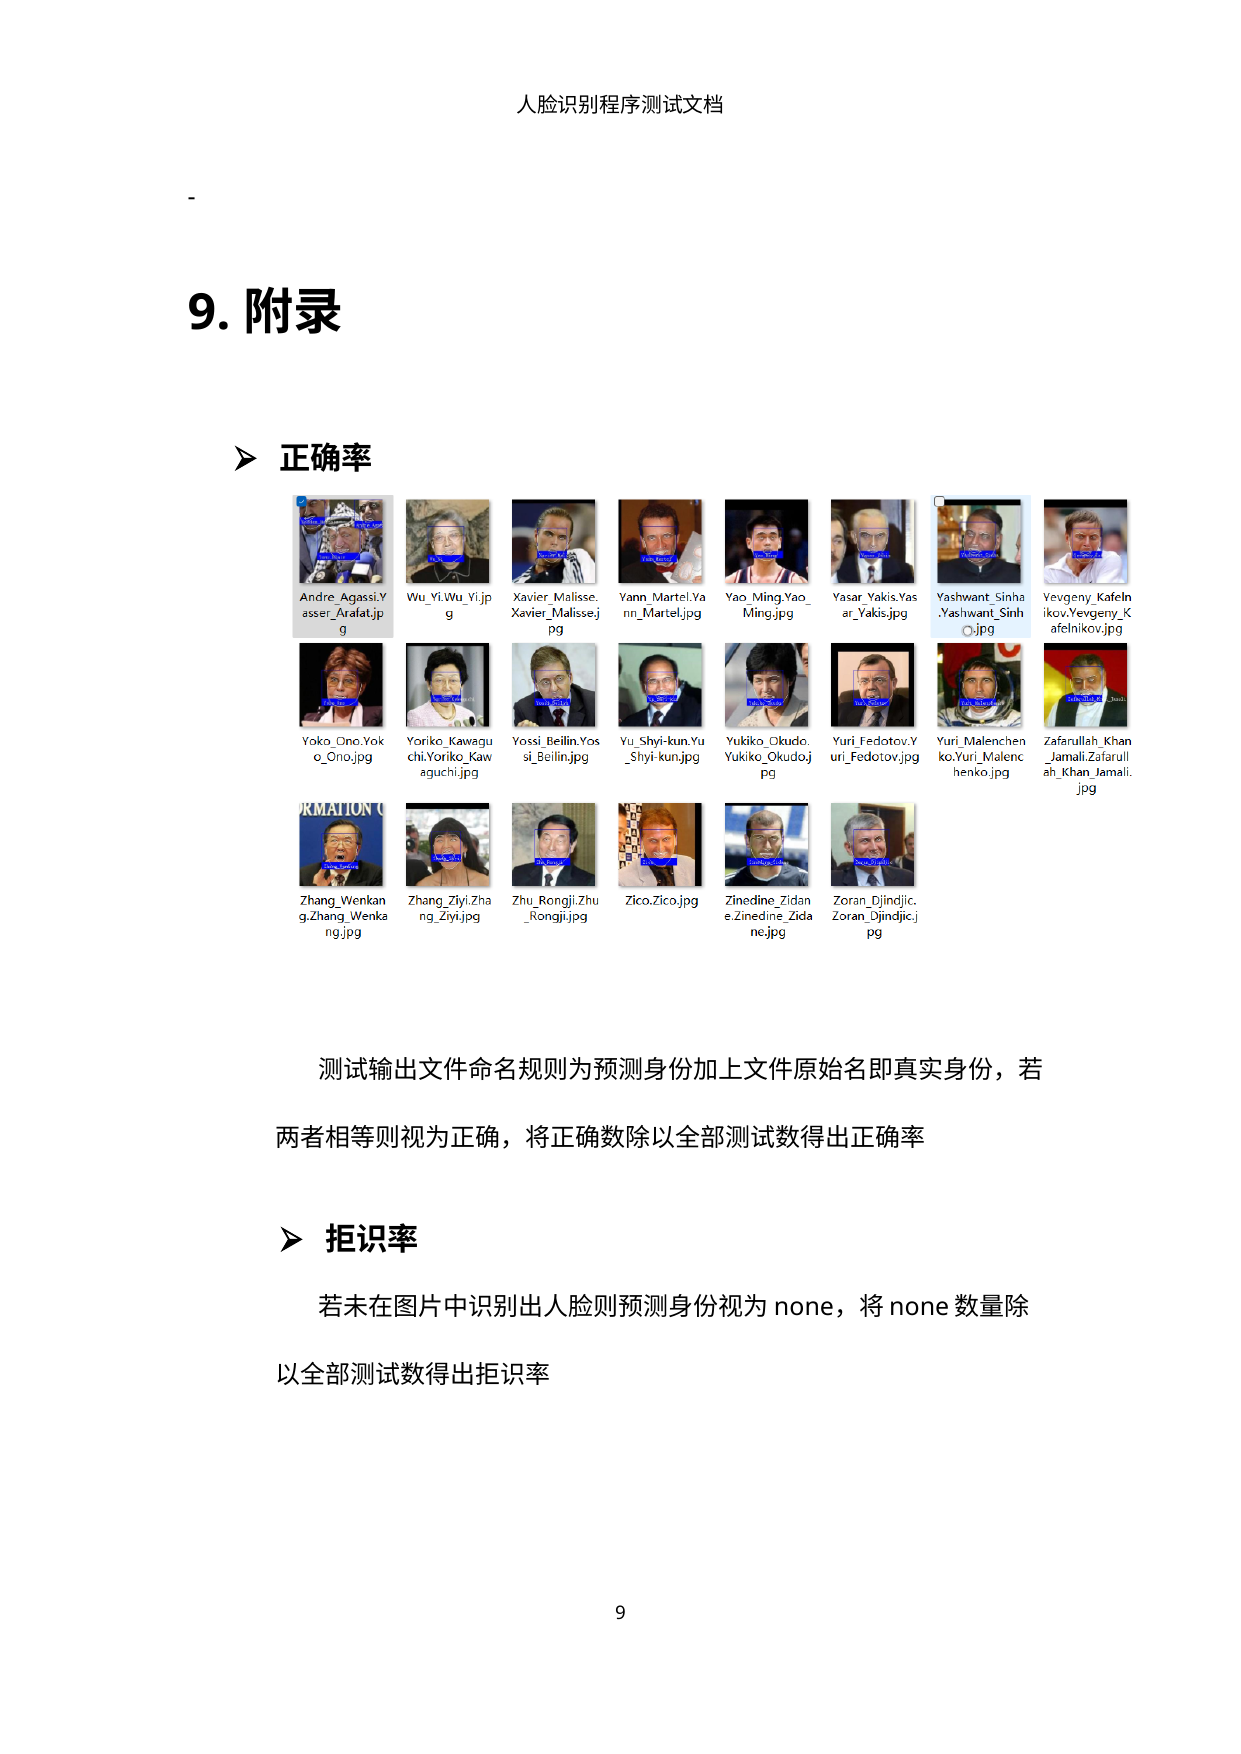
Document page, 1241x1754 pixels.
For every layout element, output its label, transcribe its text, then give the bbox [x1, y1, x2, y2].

text 若未在图片中识别出人脸则预测身份视为none，将none数量除以全部测试数得出拒识率 [275, 1271, 1053, 1407]
list 正确率 [233, 422, 1053, 490]
subtitle 9. 附录 [187, 257, 1053, 358]
list 拒识率 [279, 1203, 1053, 1271]
text 测试输出文件命名规则为预测身份加上文件原始名即真实身份，若两者相等则视为正确，将正确数除以全部测试数得出正确率 [275, 1033, 1053, 1169]
picture [279, 490, 1145, 1027]
